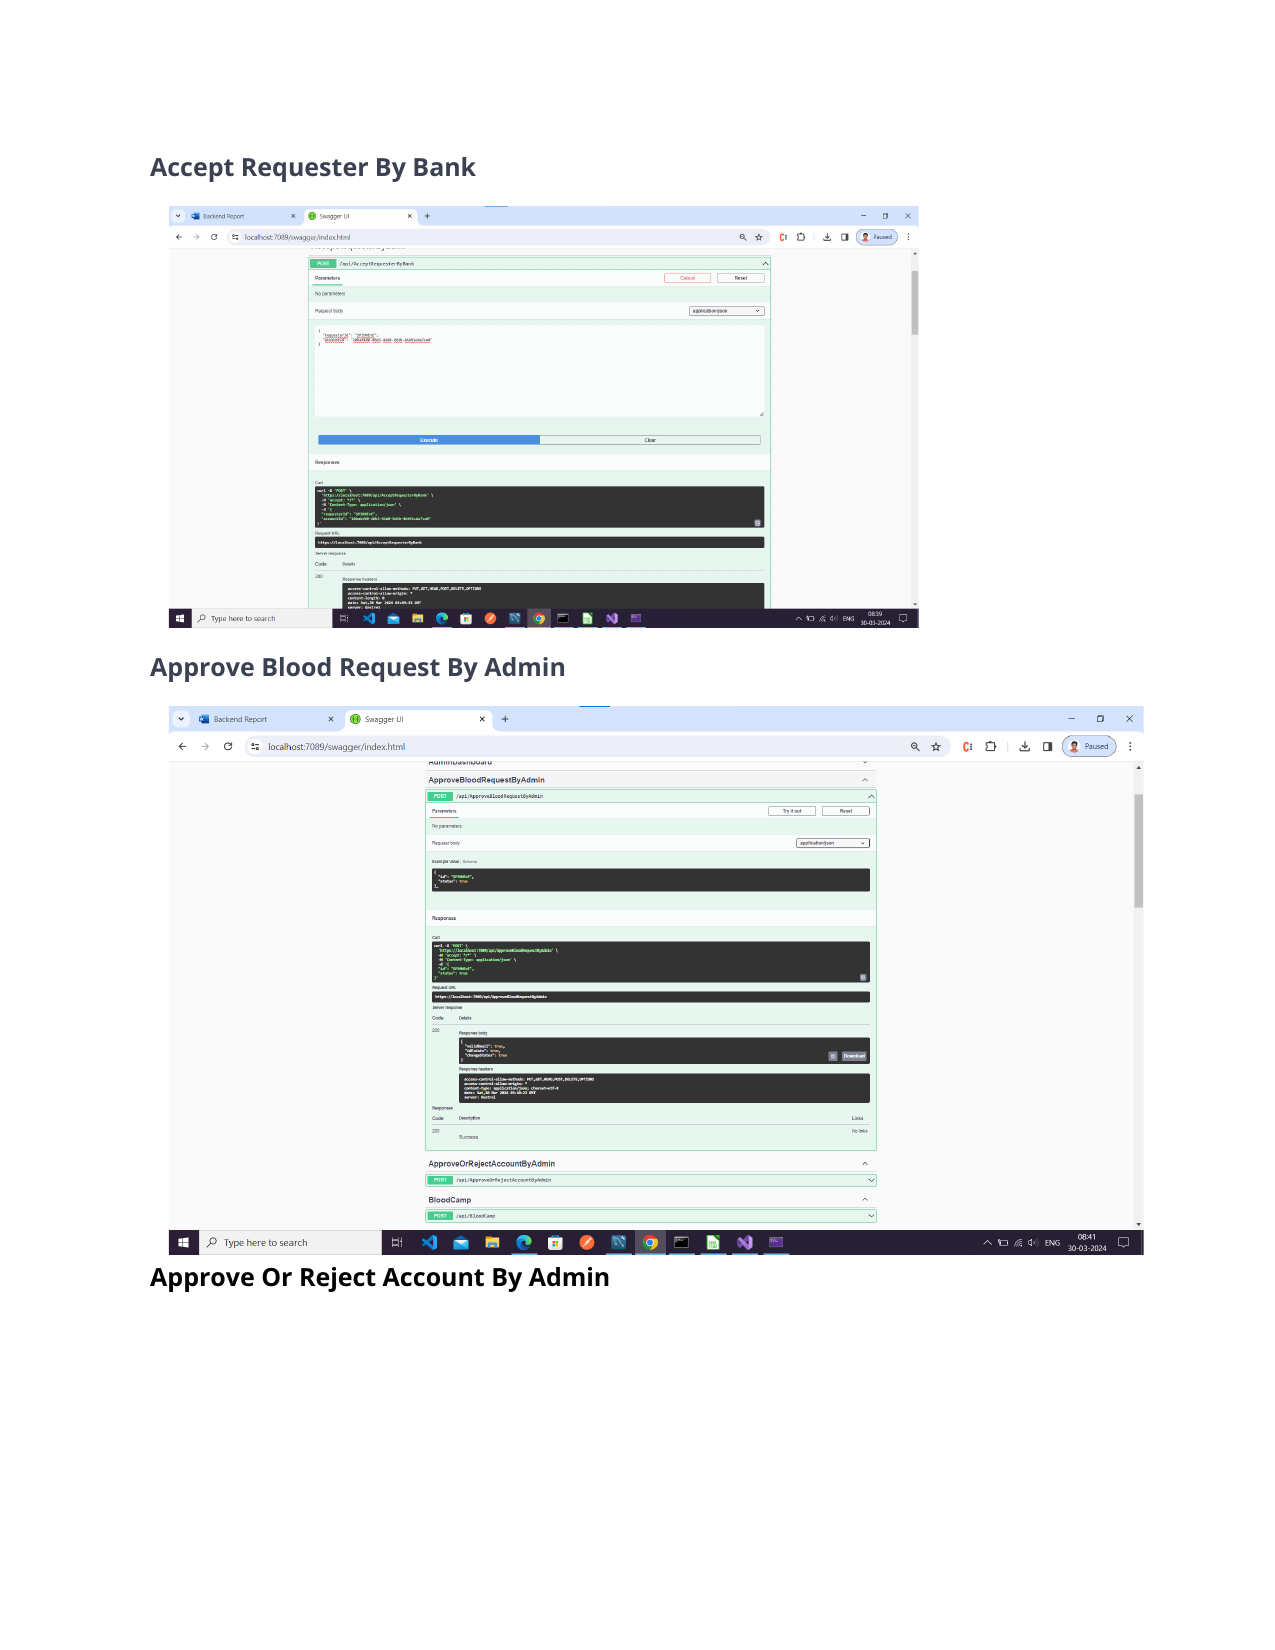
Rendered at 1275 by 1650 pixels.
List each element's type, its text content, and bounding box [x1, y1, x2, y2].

text Approve Blood Request By Admin [150, 650, 1125, 684]
text Approve Or Reject Account By Admin [150, 706, 1125, 1294]
text Accept Requester By Bank [150, 150, 1125, 184]
